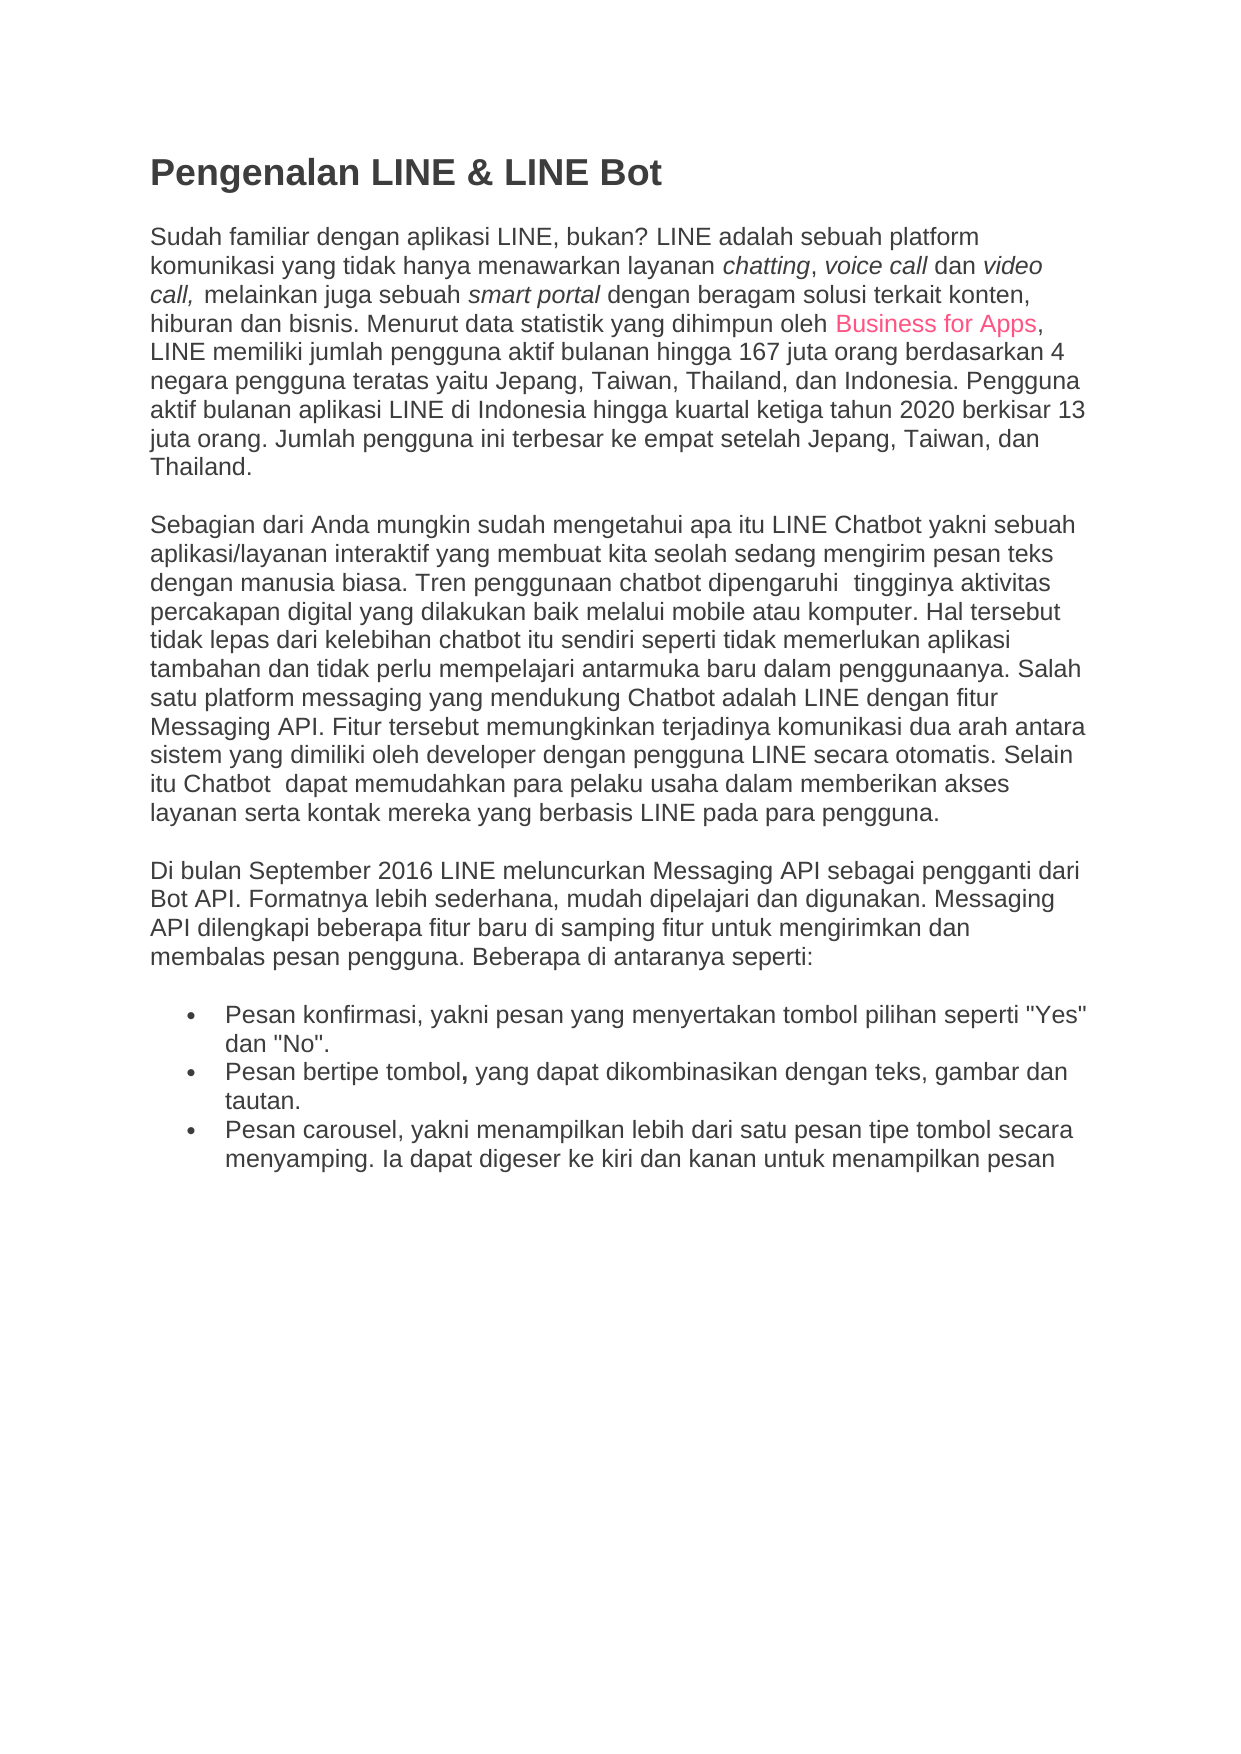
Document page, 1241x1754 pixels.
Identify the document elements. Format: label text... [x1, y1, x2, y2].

list Pesan konfirmasi, yakni pesan yang menyertakan tombol pilihan seperti "Yes" dan "No". [187, 1000, 1090, 1057]
text Sebagian dari Anda mungkin sudah mengetahui apa itu LINE Chatbot yakni sebuah aplikasi/layanan interaktif yang membuat kita seolah sedang mengirim pesan teks dengan manusia biasa. Tren penggunaan chatbot dipengaruhi tingginya aktivitas percakapan digital yang dilakukan baik melalui mobile atau komputer. Hal tersebut tidak lepas dari kelebihan chatbot itu sendiri seperti tidak memerlukan aplikasi tambahan dan tidak perlu mempelajari antarmuka baru dalam penggunaanya. Salah satu platform messaging yang mendukung Chatbot adalah LINE dengan fitur Messaging API. Fitur tersebut memungkinkan terjadinya komunikasi dua arah antara sistem yang dimiliki oleh developer dengan pengguna LINE secara otomatis. Selain itu Chatbot dapat memudahkan para pelaku usaha dalam memberikan akses layanan serta kontak mereka yang berbasis LINE pada para pengguna. [150, 510, 1090, 826]
text Pengenalan LINE & LINE Bot [150, 150, 1090, 193]
text Di bulan September 2016 LINE meluncurkan Messaging API sebagai pengganti dari Bot API. Formatnya lebih sederhana, mudah dipelajari dan digunakan. Messaging API dilengkapi beberapa fitur baru di samping fitur untuk mengirimkan dan membalas pesan pengguna. Beberapa di antaranya seperti: [150, 856, 1090, 971]
text Sudah familiar dengan aplikasi LINE, bukan? LINE adalah sebuah platform komunikasi yang tidak hanya menawarkan layanan chatting, voice call dan video call, melainkan juga sebuah smart portal dengan beragam solusi terkait konten, hiburan dan bisnis. Menurut data statistik yang dihimpun oleh Business for Apps, LINE memiliki jumlah pengguna aktif bulanan hingga 167 juta orang berdasarkan 4 negara pengguna teratas yaitu Jepang, Taiwan, Thailand, dan Indonesia. Pengguna aktif bulanan aplikasi LINE di Indonesia hingga kuartal ketiga tahun 2020 berkisar 13 juta orang. Jumlah pengguna ini terbesar ke empat setelah Jepang, Taiwan, dan Thailand. [150, 222, 1090, 481]
list Pesan carousel, yakni menampilkan lebih dari satu pesan tipe tombol secara menyamping. Ia dapat digeser ke kiri dan kanan untuk menampilkan pesan lainnya. [187, 1115, 1090, 1172]
list Pesan bertipe tombol, yang dapat dikombinasikan dengan teks, gambar dan tautan. [187, 1057, 1090, 1115]
